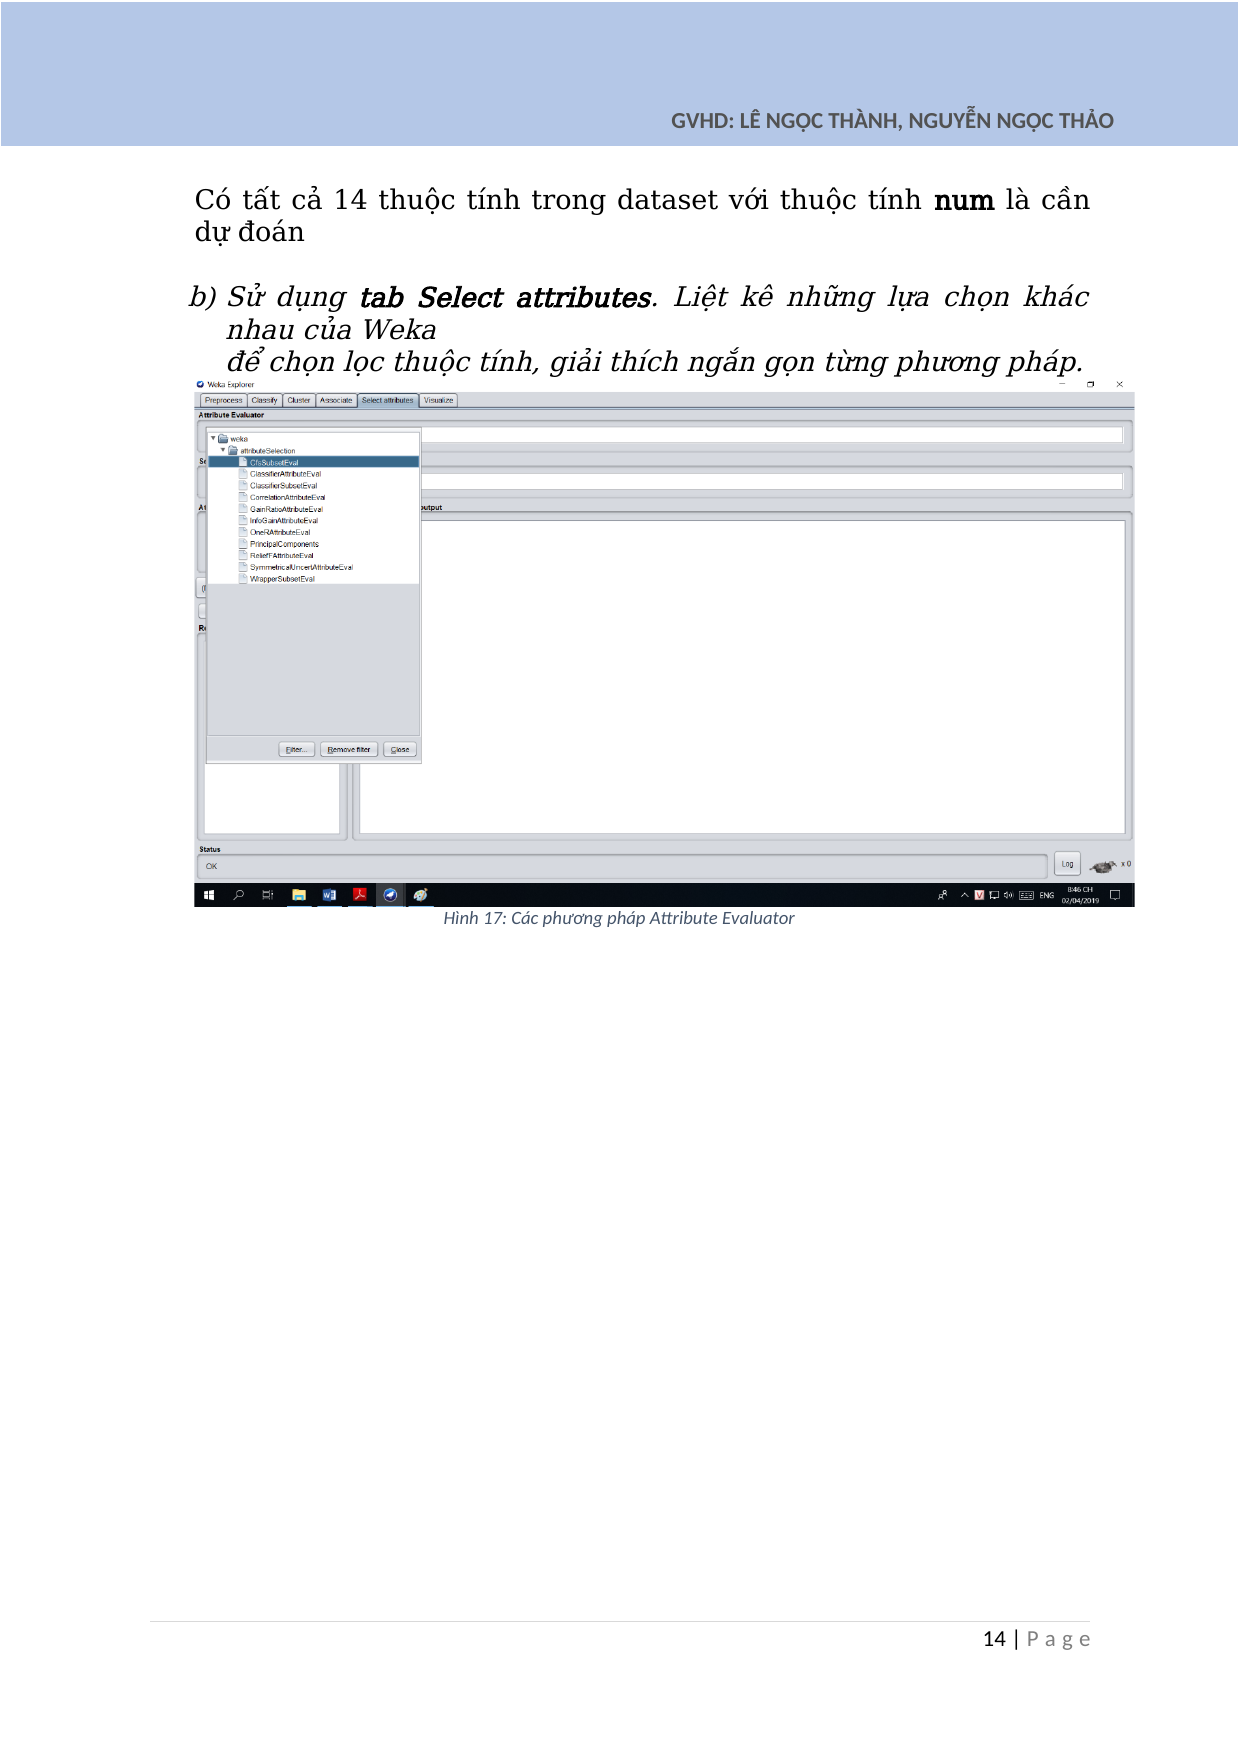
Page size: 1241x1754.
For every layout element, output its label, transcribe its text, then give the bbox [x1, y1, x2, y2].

text Hình 17: Các phương pháp Attribute Evaluator [150, 906, 1090, 929]
list Sử dụng tab Select attributes. Liệt kê những lựa chọn khác nhau của Weka [187, 280, 1090, 345]
list Có tất cả 14 thuộc tính trong dataset với thuộc tính num là cần dự đoán [194, 182, 1090, 247]
picture [194, 377, 1135, 907]
list để chọn lọc thuộc tính, giải thích ngắn gọn từng phương pháp. [225, 345, 1090, 377]
